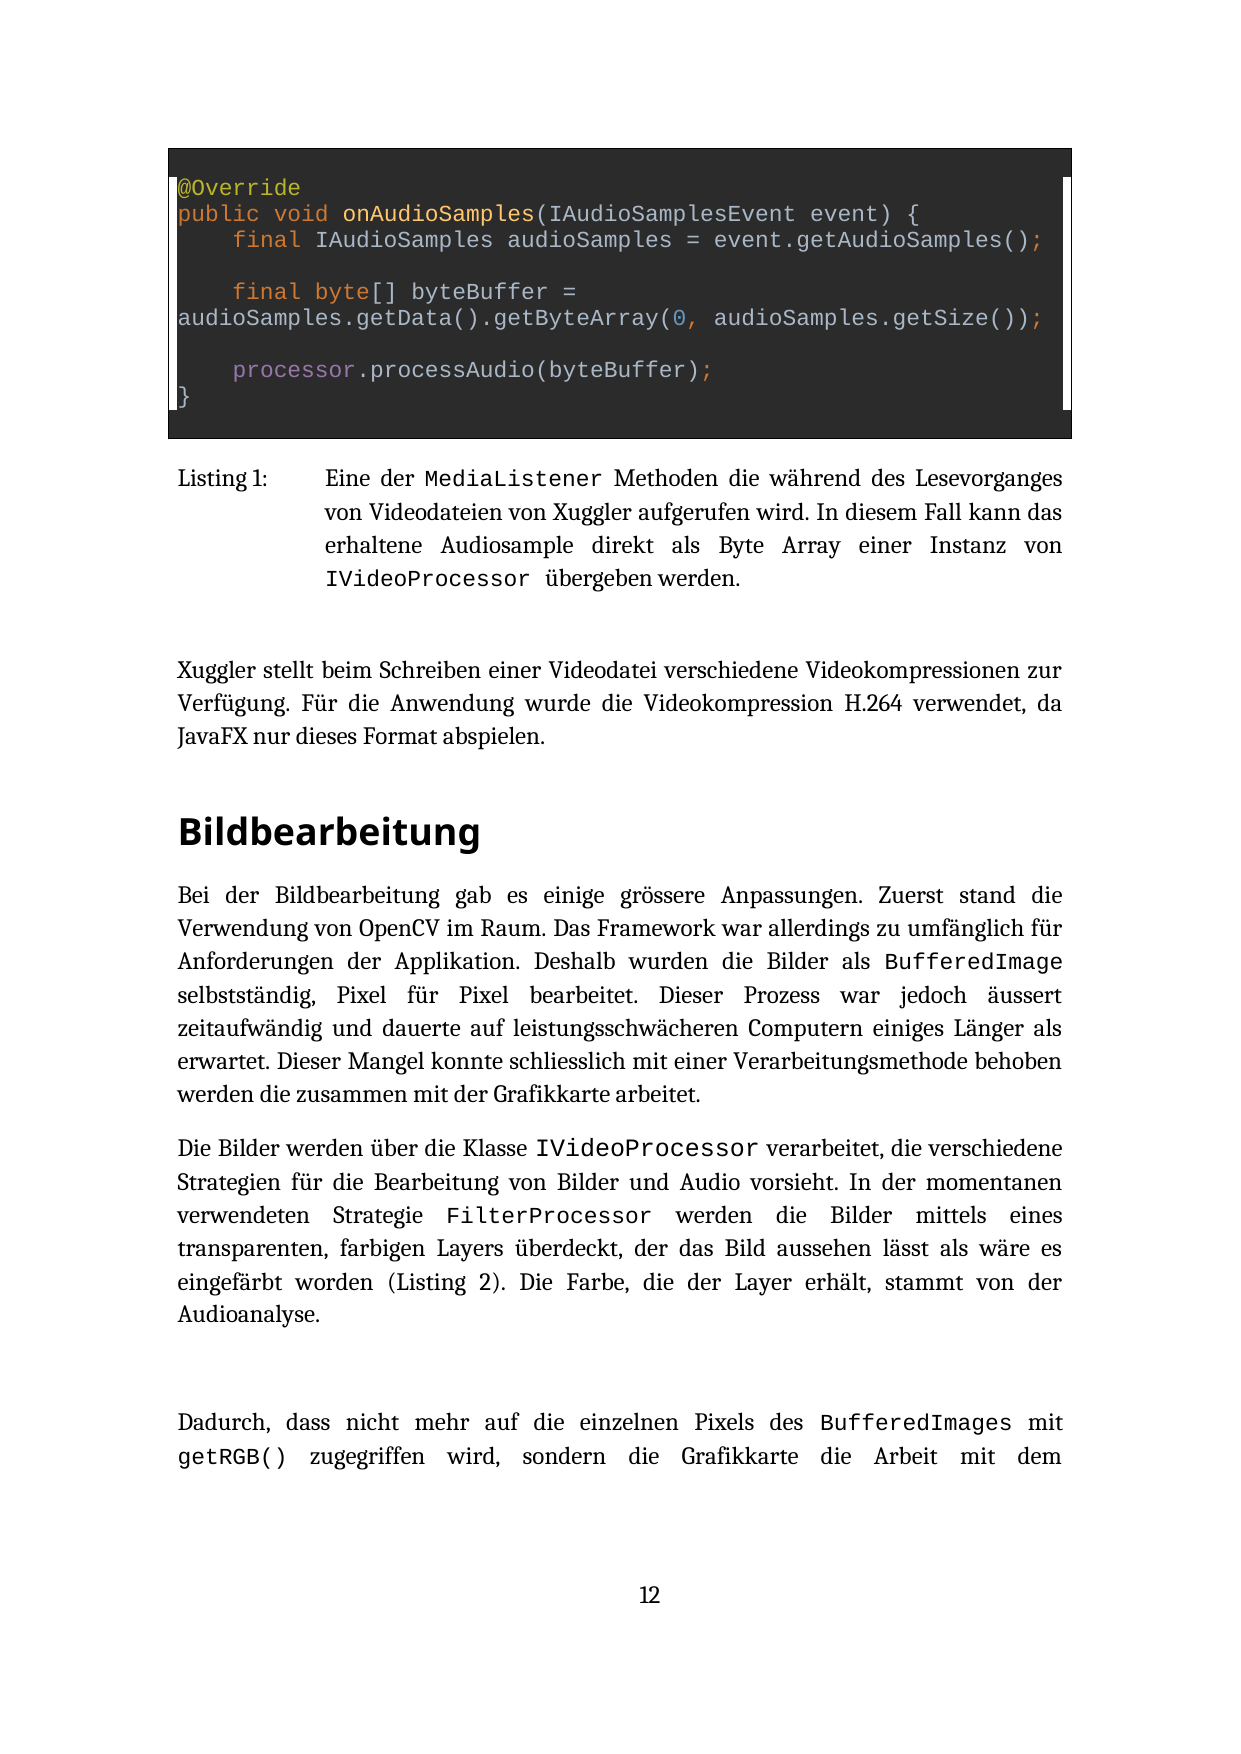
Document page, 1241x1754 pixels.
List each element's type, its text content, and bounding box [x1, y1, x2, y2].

subtitle Bildbearbeitung [177, 805, 1063, 856]
text Bei der Bildbearbeitung gab es einige grössere Anpassungen. Zuerst stand die Verwendung von OpenCV im Raum. Das Framework war allerdings zu umfänglich für Anforderungen der Applikation. Deshalb wurden die Bilder als BufferedImage selbstständig, Pixel für Pixel bearbeitet. Dieser Prozess war jedoch äussert zeitaufwändig und dauerte auf leistungsschwächeren Computern einiges Länger als erwartet. Dieser Mangel konnte schliesslich mit einer Verarbeitungsmethode behoben werden die zusammen mit der Grafikkarte arbeitet. [177, 881, 1063, 1108]
text Listing 1: Eine der MediaListener Methoden die während des Lesevorganges von Videodateien von Xuggler aufgerufen wird. In diesem Fall kann das erhaltene Audiosample direkt als Byte Array einer Instanz von IVideoProcessor übergeben werden. [177, 464, 1063, 593]
text Xuggler stellt beim Schreiben einer Videodatei verschiedene Videokompressionen zur Verfügung. Für die Anwendung wurde die Videokompression H.264 verwendet, da JavaFX nur dieses Format abspielen. [177, 656, 1063, 751]
text Die Bilder werden über die Klasse IVideoProcessor verarbeitet, die verschiedene Strategien für die Bearbeitung von Bilder und Audio vorsieht. In der momentanen verwendeten Strategie FilterProcessor werden die Bilder mittels eines transparenten, farbigen Layers überdeckt, der das Bild aussehen lässt als wäre es eingefärbt worden (Listing 2). Die Farbe, die der Layer erhält, stammt von der Audioanalyse. [177, 1133, 1063, 1329]
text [177, 1408, 1063, 1471]
text @Override public void onAudioSamples(IAudioSamplesEvent event) { final IAudioSamples audioSamples = event.getAudioSamples(); final byte[] byteBuffer = audioSamples.getData().getByteArray(0, audioSamples.getSize()); processor.processAudio(byteBuffer); } [177, 177, 1063, 407]
